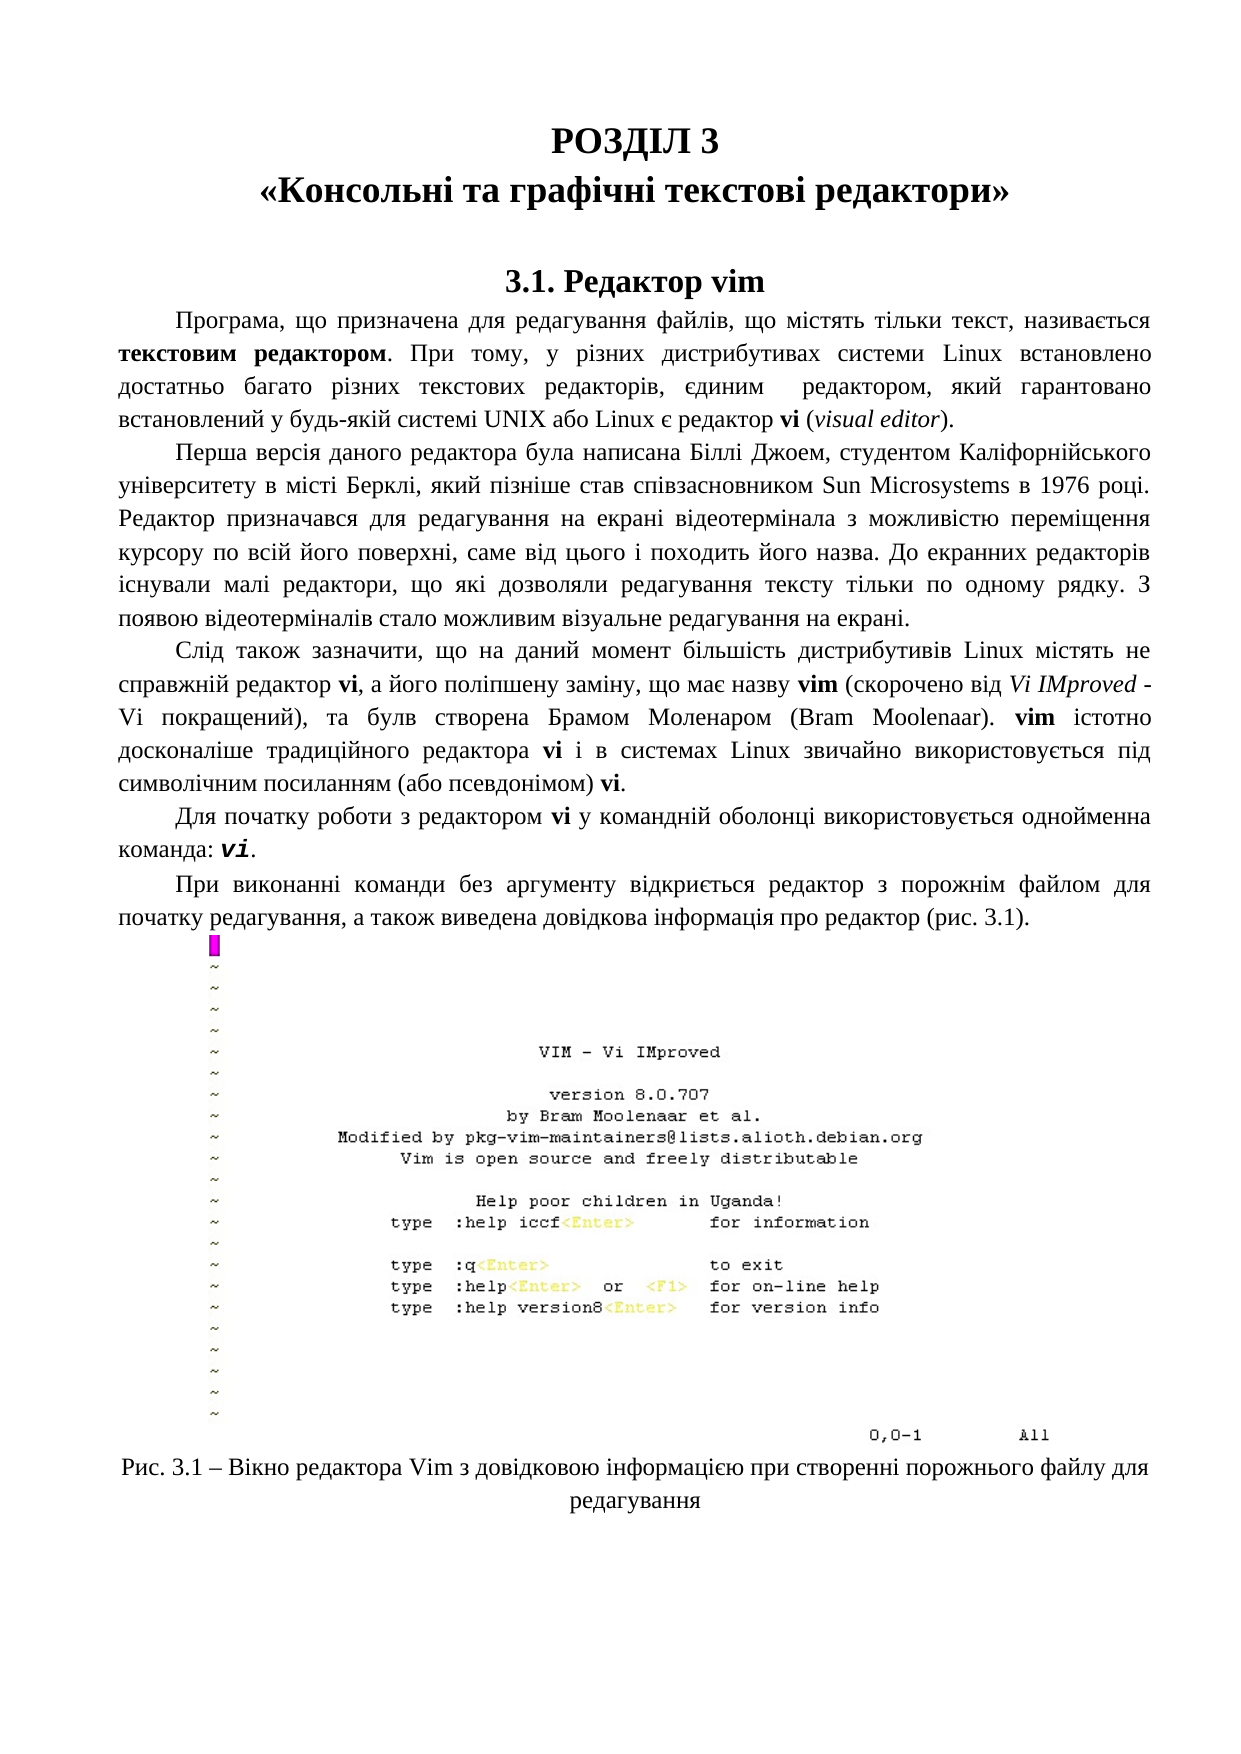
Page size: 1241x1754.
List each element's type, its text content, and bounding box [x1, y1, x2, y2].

text Програма, що призначена для редагування файлів, що містять тільки текст, називається текстовим редактором. При тому, у різних дистрибутивах системи Linux встановлено достатньо багато різних текстових редакторів, єдиним редактором, який гарантовано встановлений у будь-якій системі UNIX або Linux є редактор vi (visual editor). [118, 305, 1152, 433]
picture [208, 935, 1062, 1447]
subtitle РОЗДІЛ 3 «Консольні та графічні текстові редактори» [118, 118, 1152, 211]
text Рис. 3.1 – Вікно редактора Vim з довідковою інформацією при створенні порожнього файлу для редагування [118, 1452, 1152, 1513]
text Перша версія даного редактора була написана Біллі Джоем, студентом Каліфорнійського університету в місті Берклі, який пізніше став співзасновником Sun Microsystems в 1976 році. Редактор призначався для редагування на екрані відеотермінала з можливістю переміщення курсору по всій його поверхні, саме від цього і походить його назва. До екранних редакторів існували малі редактори, що які дозволяли редагування тексту тільки по одному рядку. З появою відеотерміналів стало можливим візуальне редагування на екрані. [118, 437, 1152, 631]
subtitle 3.1. Редактор vim [118, 261, 1152, 300]
text При виконанні команди без аргументу відкриється редактор з порожнім файлом для початку редагування, а також виведена довідкова інформація про редактор (рис. 3.1). [118, 869, 1152, 931]
text Для початку роботи з редактором vi у командній оболонці використовується однойменна команда: vi. [118, 801, 1152, 864]
text Слід також зазначити, що на даний момент більшість дистрибутивів Linux містять не справжній редактор vi, а його поліпшену заміну, що має назву vim (скорочено від Vi IMproved - Vi покращений), та булв створена Брамом Моленаром (Bram Moolenaar). vim істотно досконаліше традиційного редактора vi і в системах Linux звичайно використовується під символічним посиланням (або псевдонімом) vi. [118, 636, 1152, 796]
